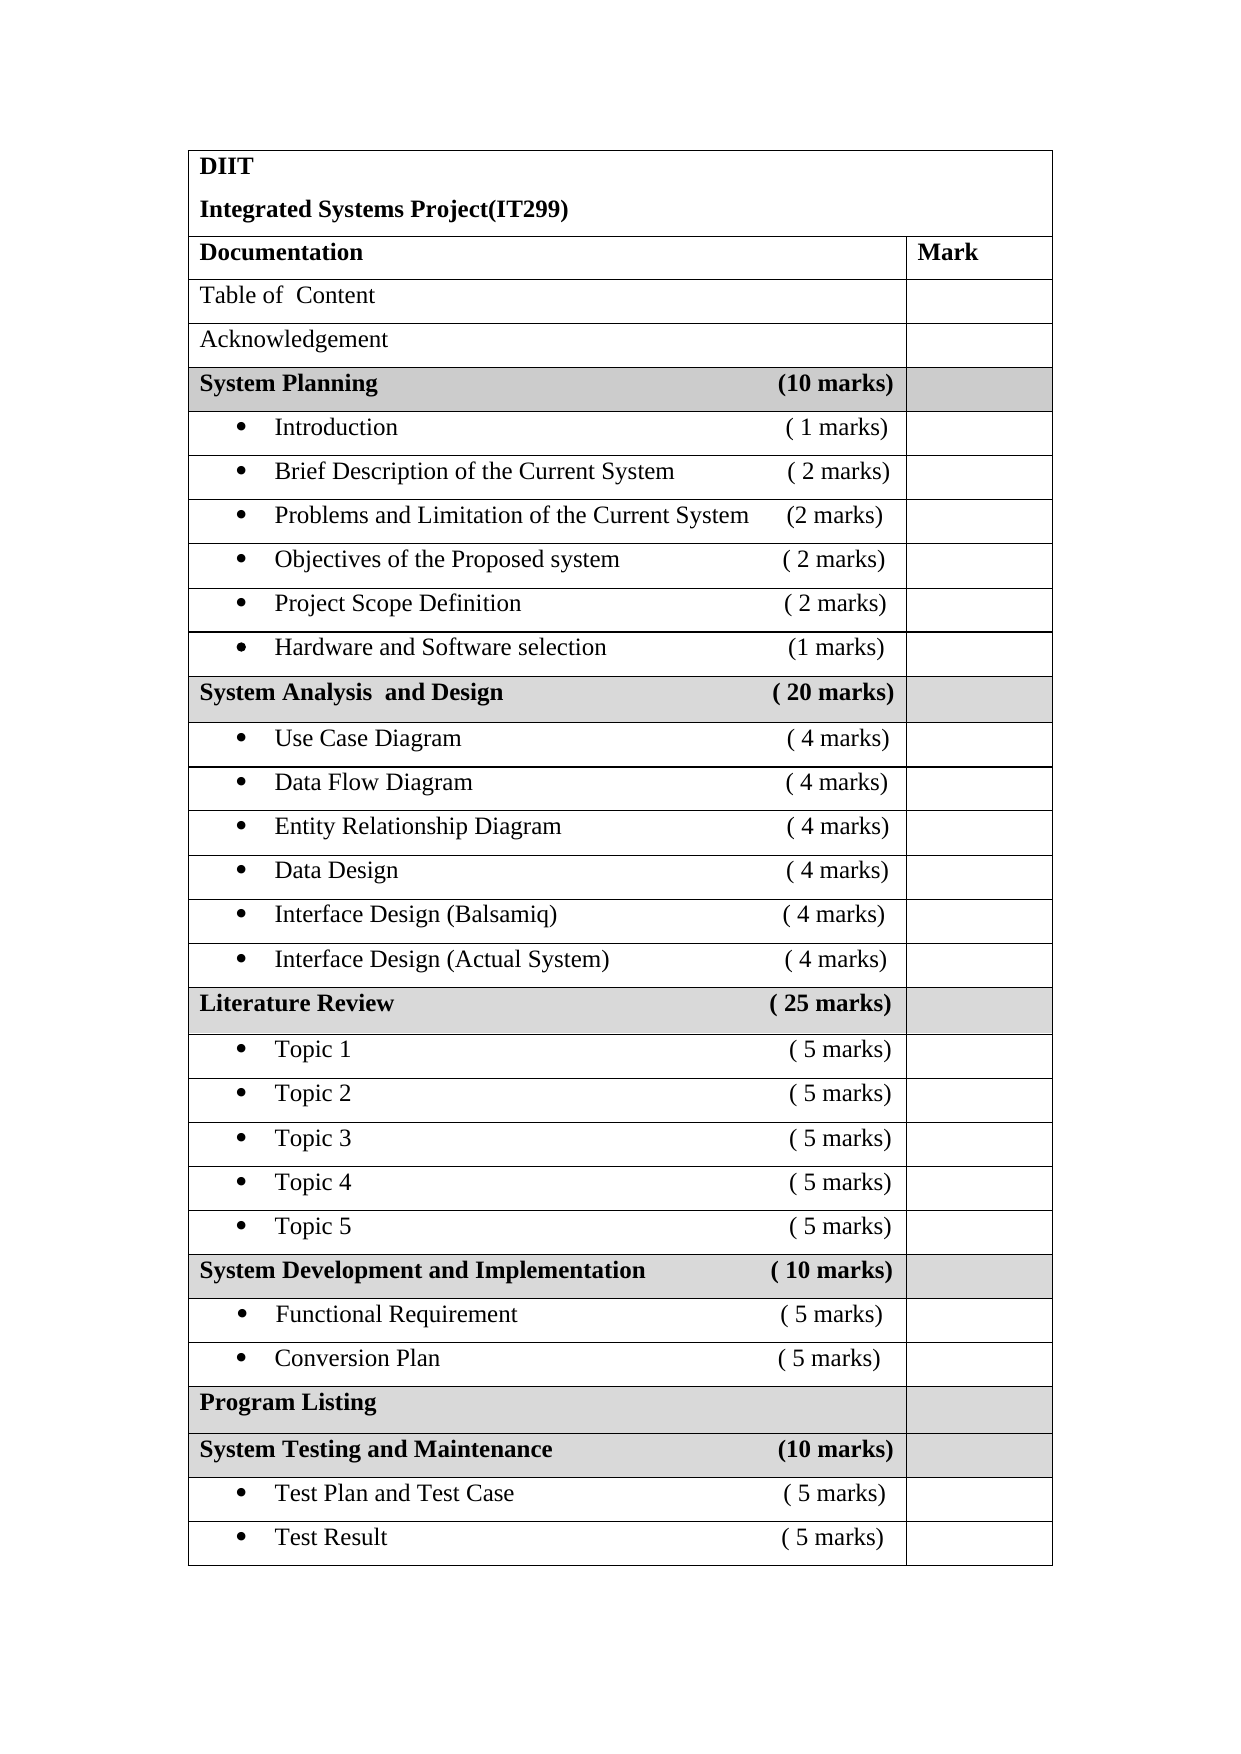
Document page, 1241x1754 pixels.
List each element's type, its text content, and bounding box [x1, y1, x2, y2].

table_cell [907, 723, 1052, 766]
table_cell [907, 1123, 1052, 1166]
table_cell Entity Relationship Diagram ( 4 marks) [189, 811, 906, 854]
table_cell [907, 544, 1052, 587]
table_cell [907, 1434, 1052, 1477]
table_cell Functional Requirement ( 5 marks) [189, 1299, 906, 1342]
table_cell [907, 368, 1052, 411]
table_cell [907, 412, 1052, 455]
table_cell Project Scope Definition ( 2 marks) [189, 589, 906, 631]
table_cell Topic 5 ( 5 marks) [189, 1211, 906, 1254]
table_cell [907, 811, 1052, 854]
table_cell [907, 456, 1052, 499]
table_cell Documentation [189, 237, 906, 279]
table_cell Hardware and Software selection (1 marks) [189, 633, 906, 676]
table_header DIIT Integrated Systems Project(IT299) [189, 151, 1052, 236]
table_cell Objectives of the Proposed system ( 2 marks) [189, 544, 906, 587]
table_cell Test Result ( 5 marks) [189, 1522, 906, 1565]
table_cell [907, 677, 1052, 722]
table_cell System Development and Implementation ( 10 marks) [189, 1255, 906, 1298]
table_cell [907, 1387, 1052, 1433]
table_cell [907, 1079, 1052, 1122]
table_cell Use Case Diagram ( 4 marks) [189, 723, 906, 766]
table_cell Data Design ( 4 marks) [189, 856, 906, 898]
table_cell Topic 1 ( 5 marks) [189, 1035, 906, 1077]
table_cell System Testing and Maintenance (10 marks) [189, 1434, 906, 1477]
table_cell [907, 900, 1052, 943]
table_cell Topic 2 ( 5 marks) [189, 1079, 906, 1122]
table_cell System Planning (10 marks) [189, 368, 906, 411]
table_cell Data Flow Diagram ( 4 marks) [189, 768, 906, 810]
table_cell Table of Content [189, 280, 906, 323]
table_cell Program Listing [189, 1387, 906, 1433]
table_cell Conversion Plan ( 5 marks) [189, 1343, 906, 1386]
table_cell [907, 1167, 1052, 1210]
table_cell [907, 1299, 1052, 1342]
table_cell [907, 633, 1052, 676]
table_cell Mark [907, 237, 1052, 279]
table_cell Test Plan and Test Case ( 5 marks) [189, 1478, 906, 1521]
table_cell [907, 1478, 1052, 1521]
table_cell [907, 1211, 1052, 1254]
table_cell Literature Review ( 25 marks) [189, 988, 906, 1033]
table_cell Introduction ( 1 marks) [189, 412, 906, 455]
table_cell System Analysis and Design ( 20 marks) [189, 677, 906, 722]
table_cell [907, 589, 1052, 631]
table_cell [907, 500, 1052, 543]
table_cell [907, 768, 1052, 810]
table_cell Brief Description of the Current System ( 2 marks) [189, 456, 906, 499]
table_cell [907, 1255, 1052, 1298]
table_cell [907, 944, 1052, 987]
table_cell Topic 3 ( 5 marks) [189, 1123, 906, 1166]
table_cell Interface Design (Balsamiq) ( 4 marks) [189, 900, 906, 943]
table_cell [907, 1343, 1052, 1386]
table_cell [907, 856, 1052, 898]
table_cell [907, 280, 1052, 323]
table_cell Topic 4 ( 5 marks) [189, 1167, 906, 1210]
table_cell [907, 1035, 1052, 1077]
table_cell Interface Design (Actual System) ( 4 marks) [189, 944, 906, 987]
table_cell [907, 1522, 1052, 1565]
table_cell [907, 988, 1052, 1033]
table_cell [907, 324, 1052, 367]
table_cell Problems and Limitation of the Current System (2 marks) [189, 500, 906, 543]
table_cell Acknowledgement [189, 324, 906, 367]
